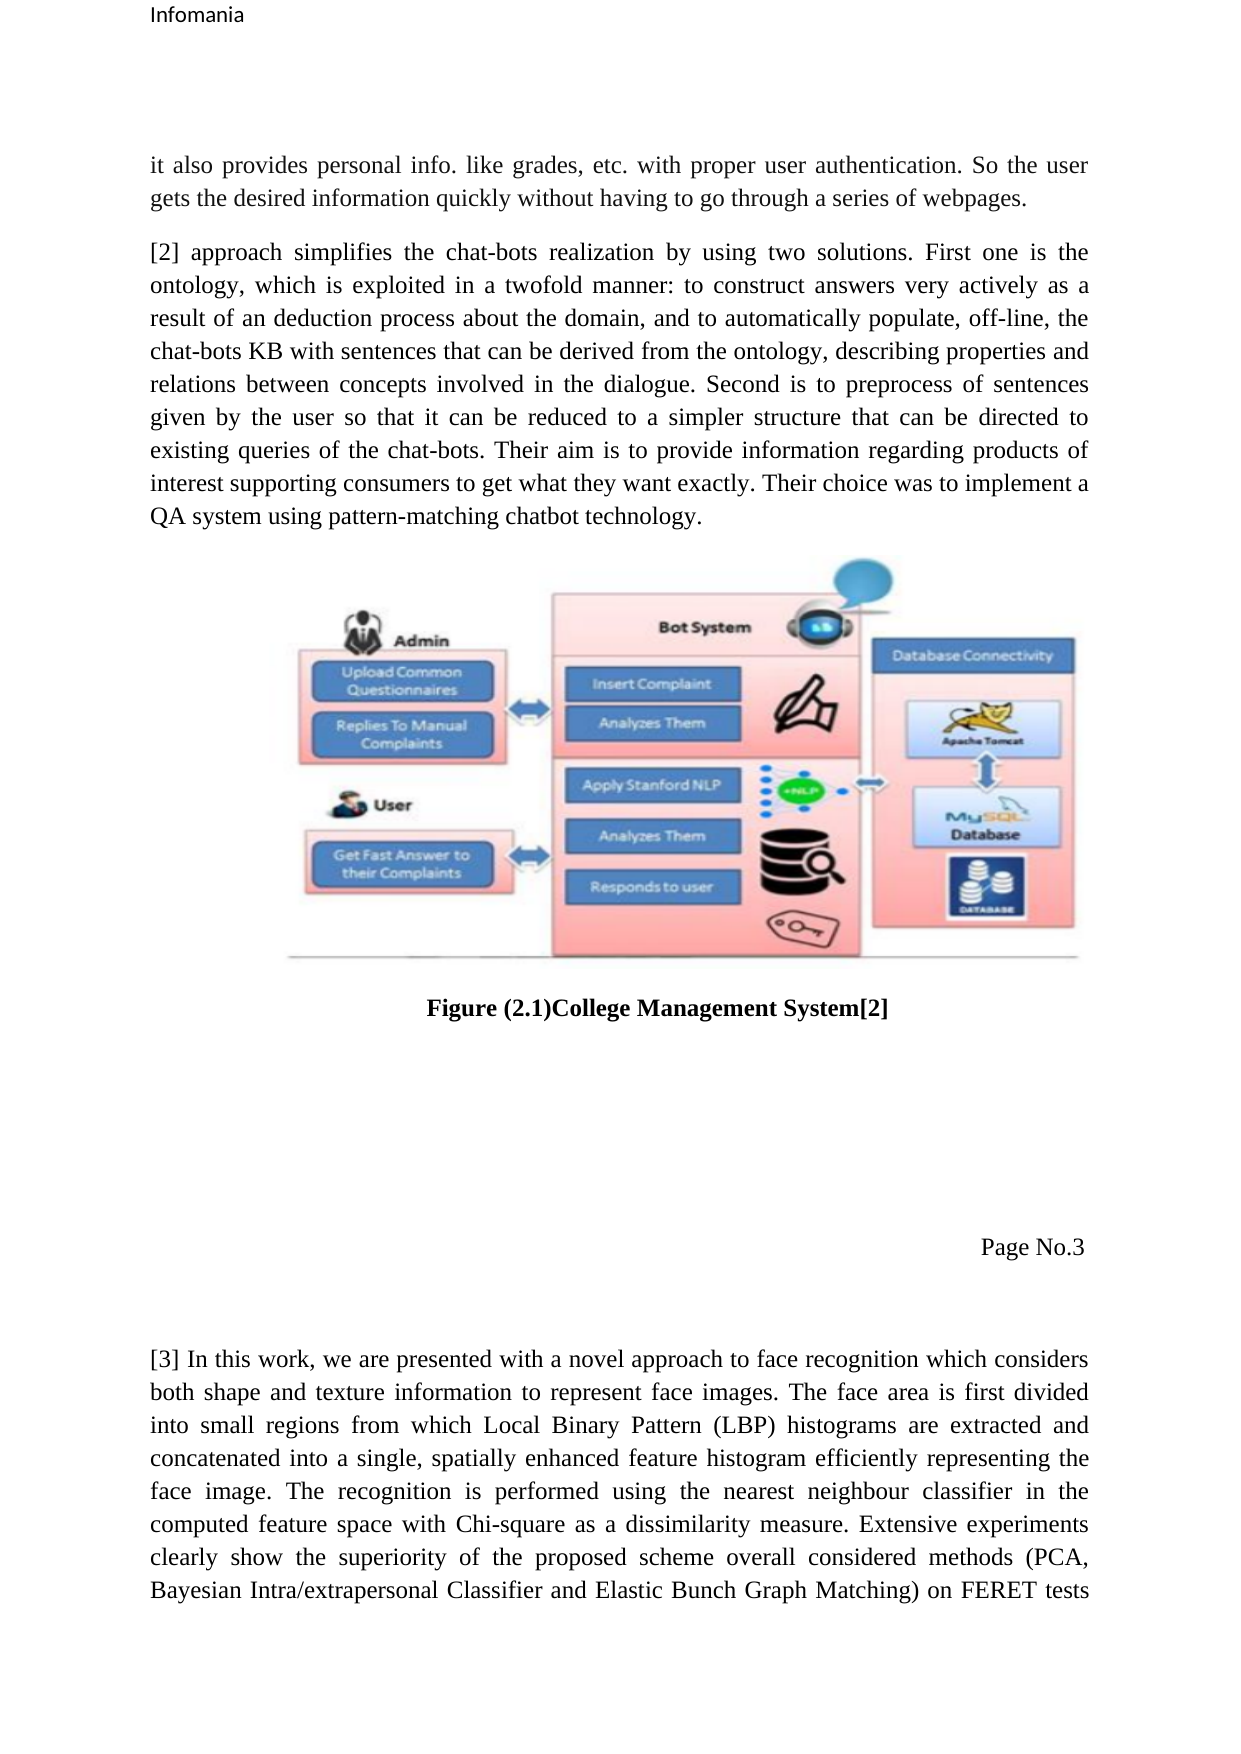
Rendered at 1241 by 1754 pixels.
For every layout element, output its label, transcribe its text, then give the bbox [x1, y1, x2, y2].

text [2] approach simplifies the chat-bots realization by using two solutions. First one is the ontology, which is exploited in a twofold manner: to construct answers very actively as a result of an deduction process about the domain, and to automatically populate, off-line, the chat-bots KB with sentences that can be derived from the ontology, describing properties and relations between concepts involved in the dialogue. Second is to preprocess of sentences given by the user so that it can be reduced to a simpler structure that can be directed to existing queries of the chat-bots. Their aim is to provide information regarding products of interest supporting consumers to get what they want exactly. Their choice was to implement a QA system using pattern-matching chatbot technology. [150, 237, 1090, 530]
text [150, 1344, 1090, 1604]
picture [225, 555, 1141, 969]
text Page No.3 [300, 1232, 1090, 1260]
text Figure (2.1)College Management System[2] [150, 993, 1090, 1022]
